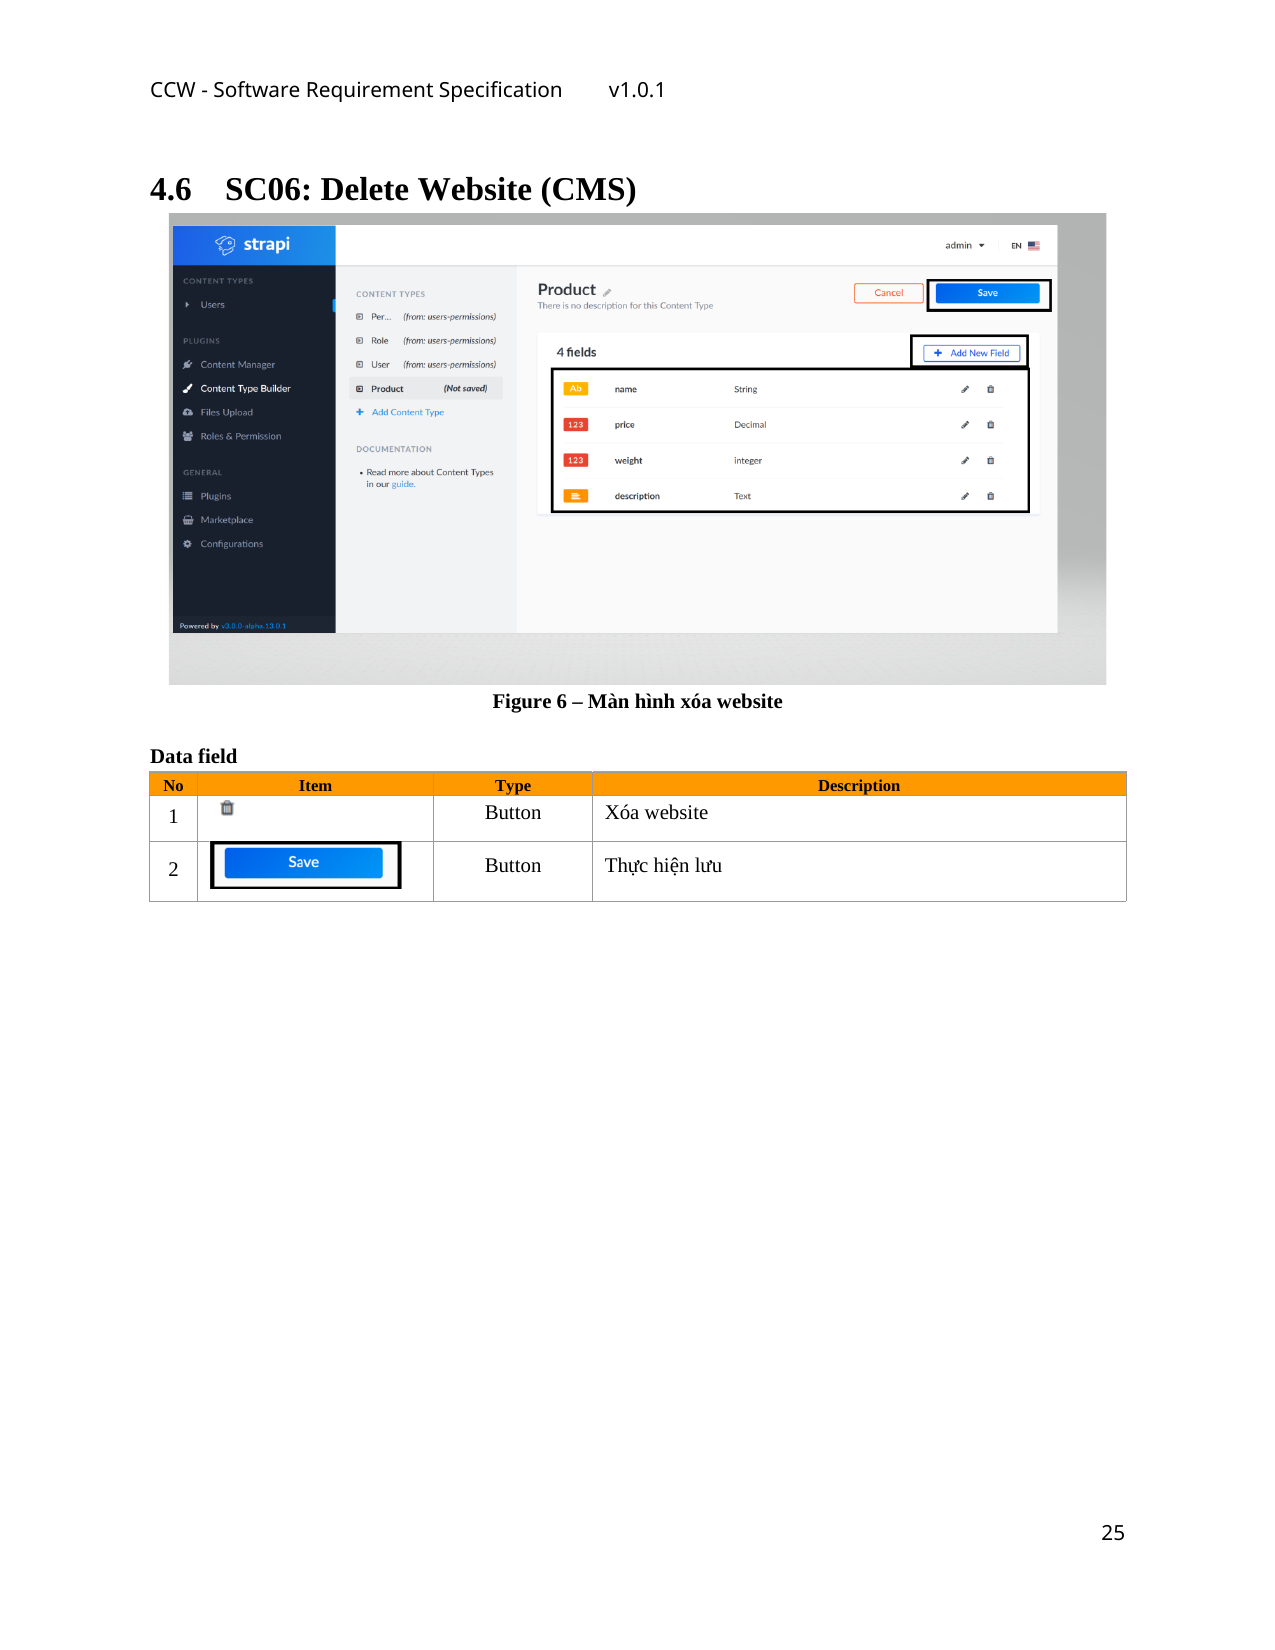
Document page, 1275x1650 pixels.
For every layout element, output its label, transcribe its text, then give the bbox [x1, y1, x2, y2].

table_cell Thực hiện lưu [593, 842, 1126, 901]
text SC06: Delete Website (CMS) [150, 169, 1125, 208]
table_cell 1 [150, 796, 197, 841]
table_header No [150, 773, 197, 795]
picture [209, 841, 402, 889]
picture [209, 798, 244, 827]
table_header Type [434, 773, 592, 795]
table_cell Button [434, 842, 592, 901]
table_header Item [198, 773, 433, 795]
table_cell [198, 796, 433, 841]
table_cell [198, 842, 433, 901]
table_header Description [593, 773, 1126, 795]
table_cell Button [434, 796, 592, 841]
text Figure 6 – Màn hình xóa website [150, 688, 1125, 713]
text Data field [150, 744, 1125, 768]
table_cell Xóa website [593, 796, 1126, 841]
picture [168, 213, 1107, 685]
table_cell 2 [150, 842, 197, 901]
